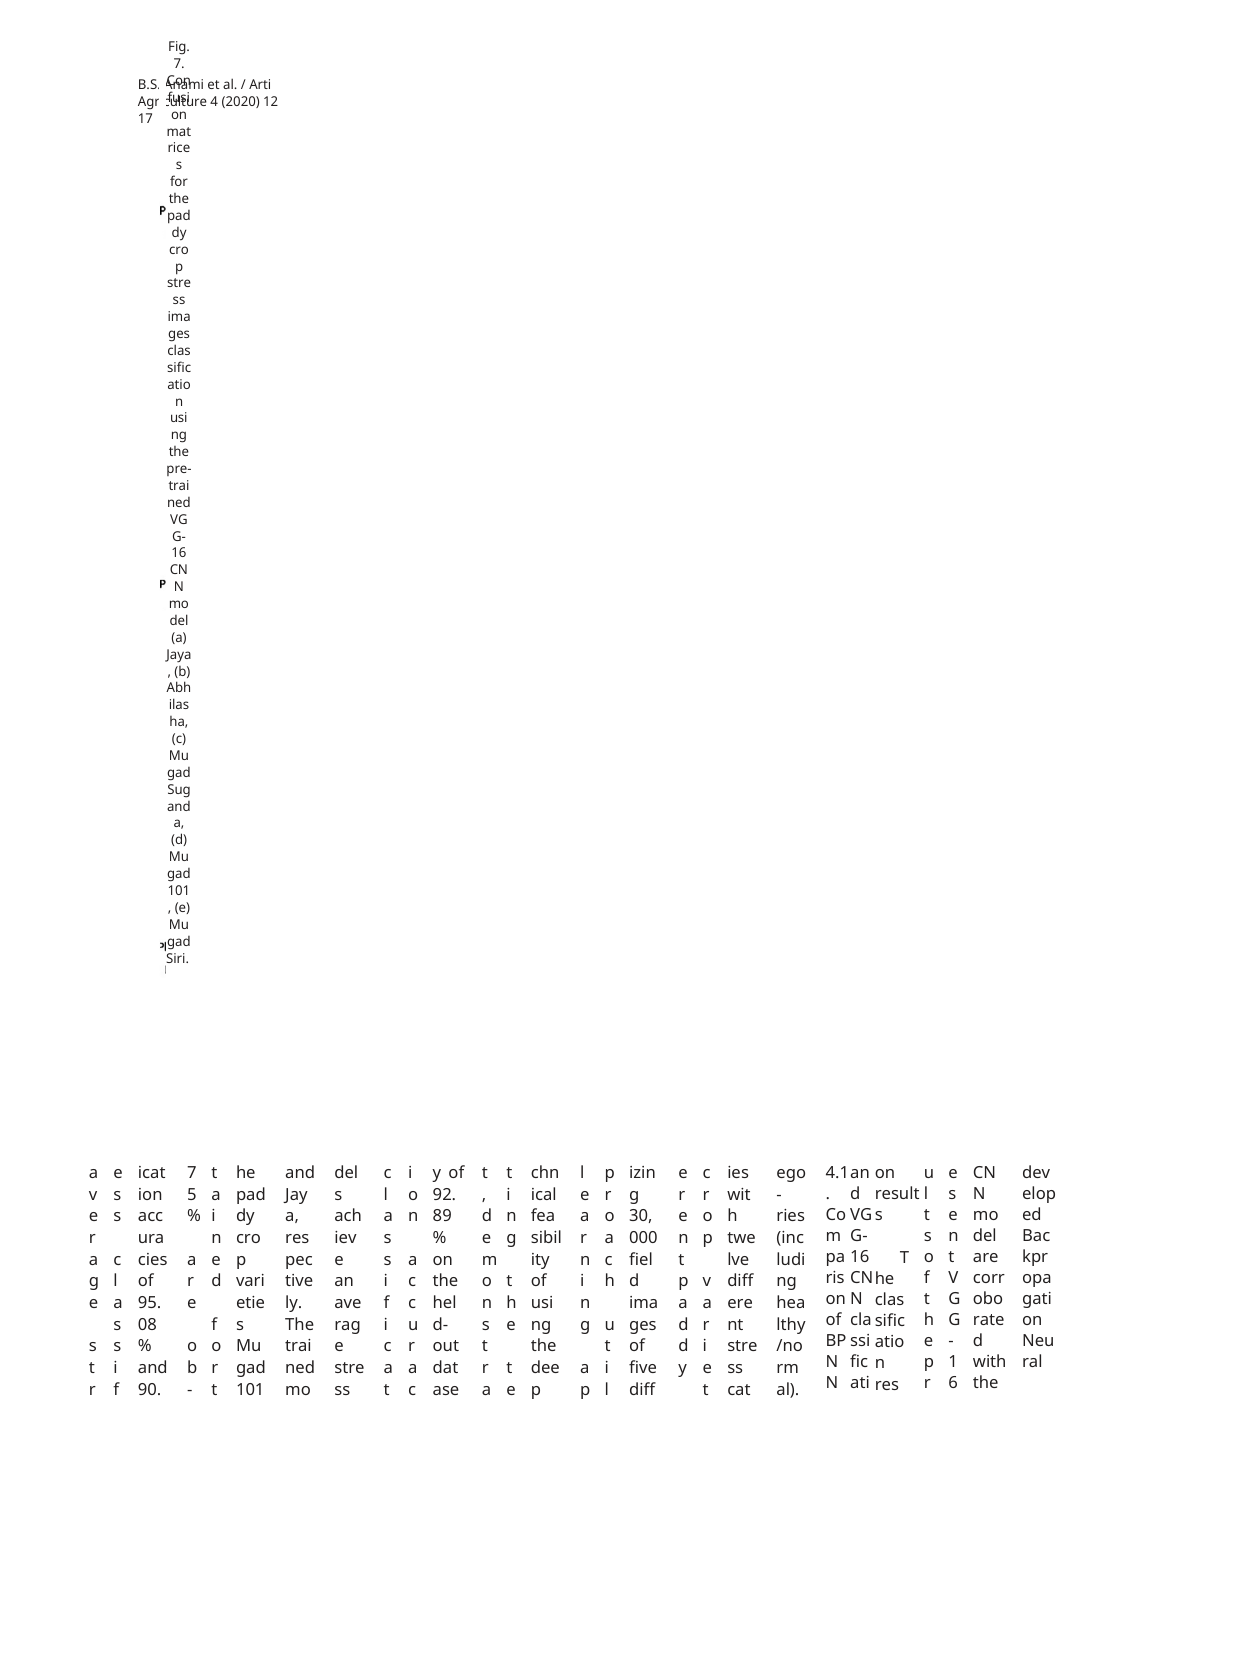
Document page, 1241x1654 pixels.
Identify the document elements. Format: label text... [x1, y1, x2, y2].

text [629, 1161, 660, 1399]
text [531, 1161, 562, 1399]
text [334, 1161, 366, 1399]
text Fig. 7. Confusion matrices for the paddy crop stress images classification using the pre-trained VGG-16 CNN model (a) Jaya, (b) Abhilasha, (c) Mugad Suganda, (d) Mugad 101, (e) Mugad [166, 38, 192, 949]
text 4.1. Comparison of BPNN and VGG-16 CNN classification results [825, 1161, 924, 1393]
picture [158, 38, 166, 1117]
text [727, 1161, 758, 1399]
text Siri. [166, 950, 192, 967]
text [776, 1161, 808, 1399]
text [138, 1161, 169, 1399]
text The classification results of the present VGG-16 CNN model are corroborated with the developed Backpropagation Neural [1022, 1161, 1056, 1372]
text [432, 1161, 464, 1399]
text The classification results of the present VGG-16 CNN model are corroborated with the developed Backpropagation Neural [973, 1161, 1007, 1393]
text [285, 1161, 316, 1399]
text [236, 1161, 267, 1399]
